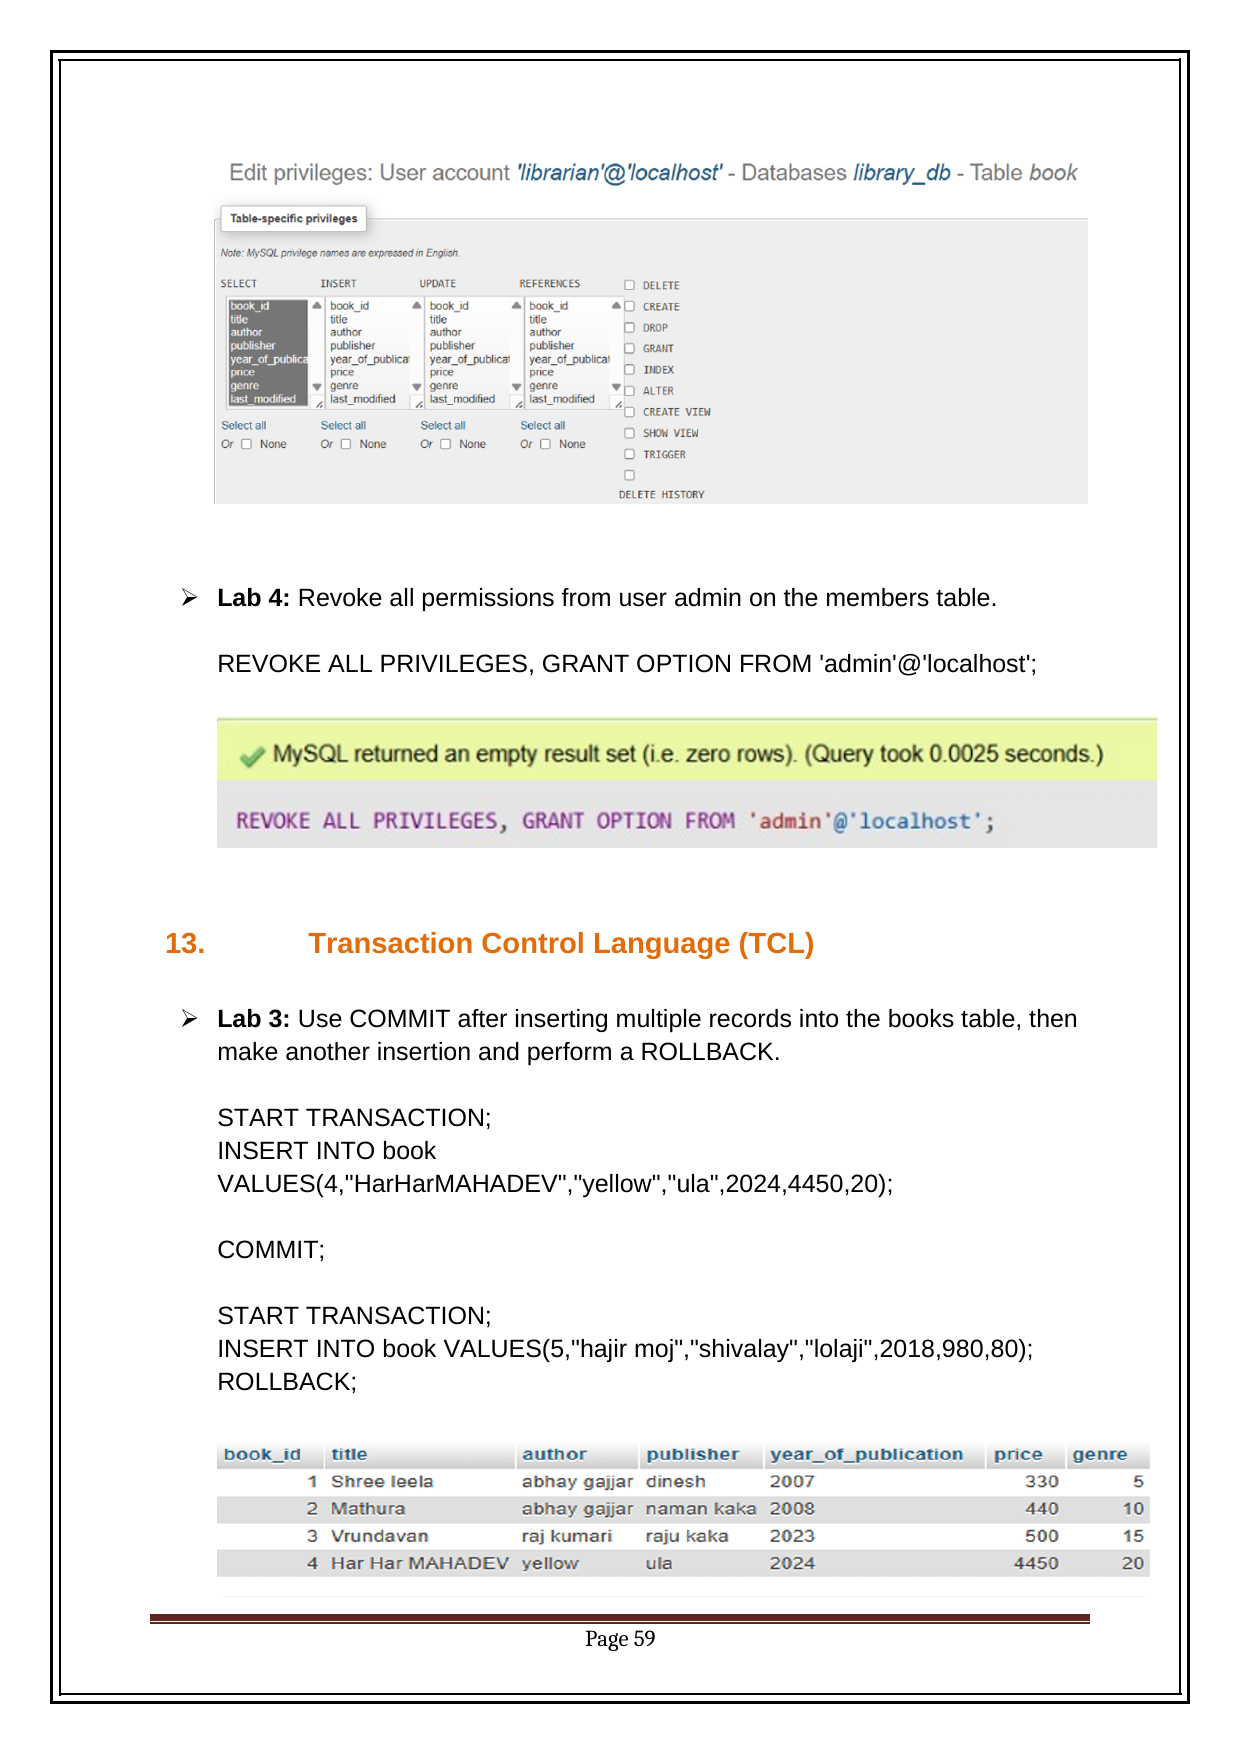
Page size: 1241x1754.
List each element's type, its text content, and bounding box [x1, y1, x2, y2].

list Lab 3: Use COMMIT after inserting multiple records into the books table, then make another insertion and perform a ROLLBACK. [179, 1003, 1090, 1065]
picture [217, 714, 1158, 848]
list START TRANSACTION; [217, 1103, 1090, 1131]
list REVOKE ALL PRIVILEGES, GRANT OPTION FROM 'admin'@'localhost'; [217, 649, 1090, 677]
list ROLLBACK; [217, 1367, 1090, 1396]
list Lab 4: Revoke all permissions from user admin on the members table. [179, 583, 1090, 611]
list Transaction Control Language (TCL) [165, 926, 1090, 960]
picture [217, 1432, 1158, 1597]
list START TRANSACTION; [217, 1301, 1090, 1329]
picture [212, 150, 1088, 504]
list INSERT INTO book VALUES(4,"HarHarMAHADEV","yellow","ula",2024,4450,20); [217, 1136, 1090, 1197]
list COMMIT; [217, 1235, 1090, 1263]
list INSERT INTO book VALUES(5,"hajir moj","shivalay","lolaji",2018,980,80); [217, 1334, 1090, 1363]
